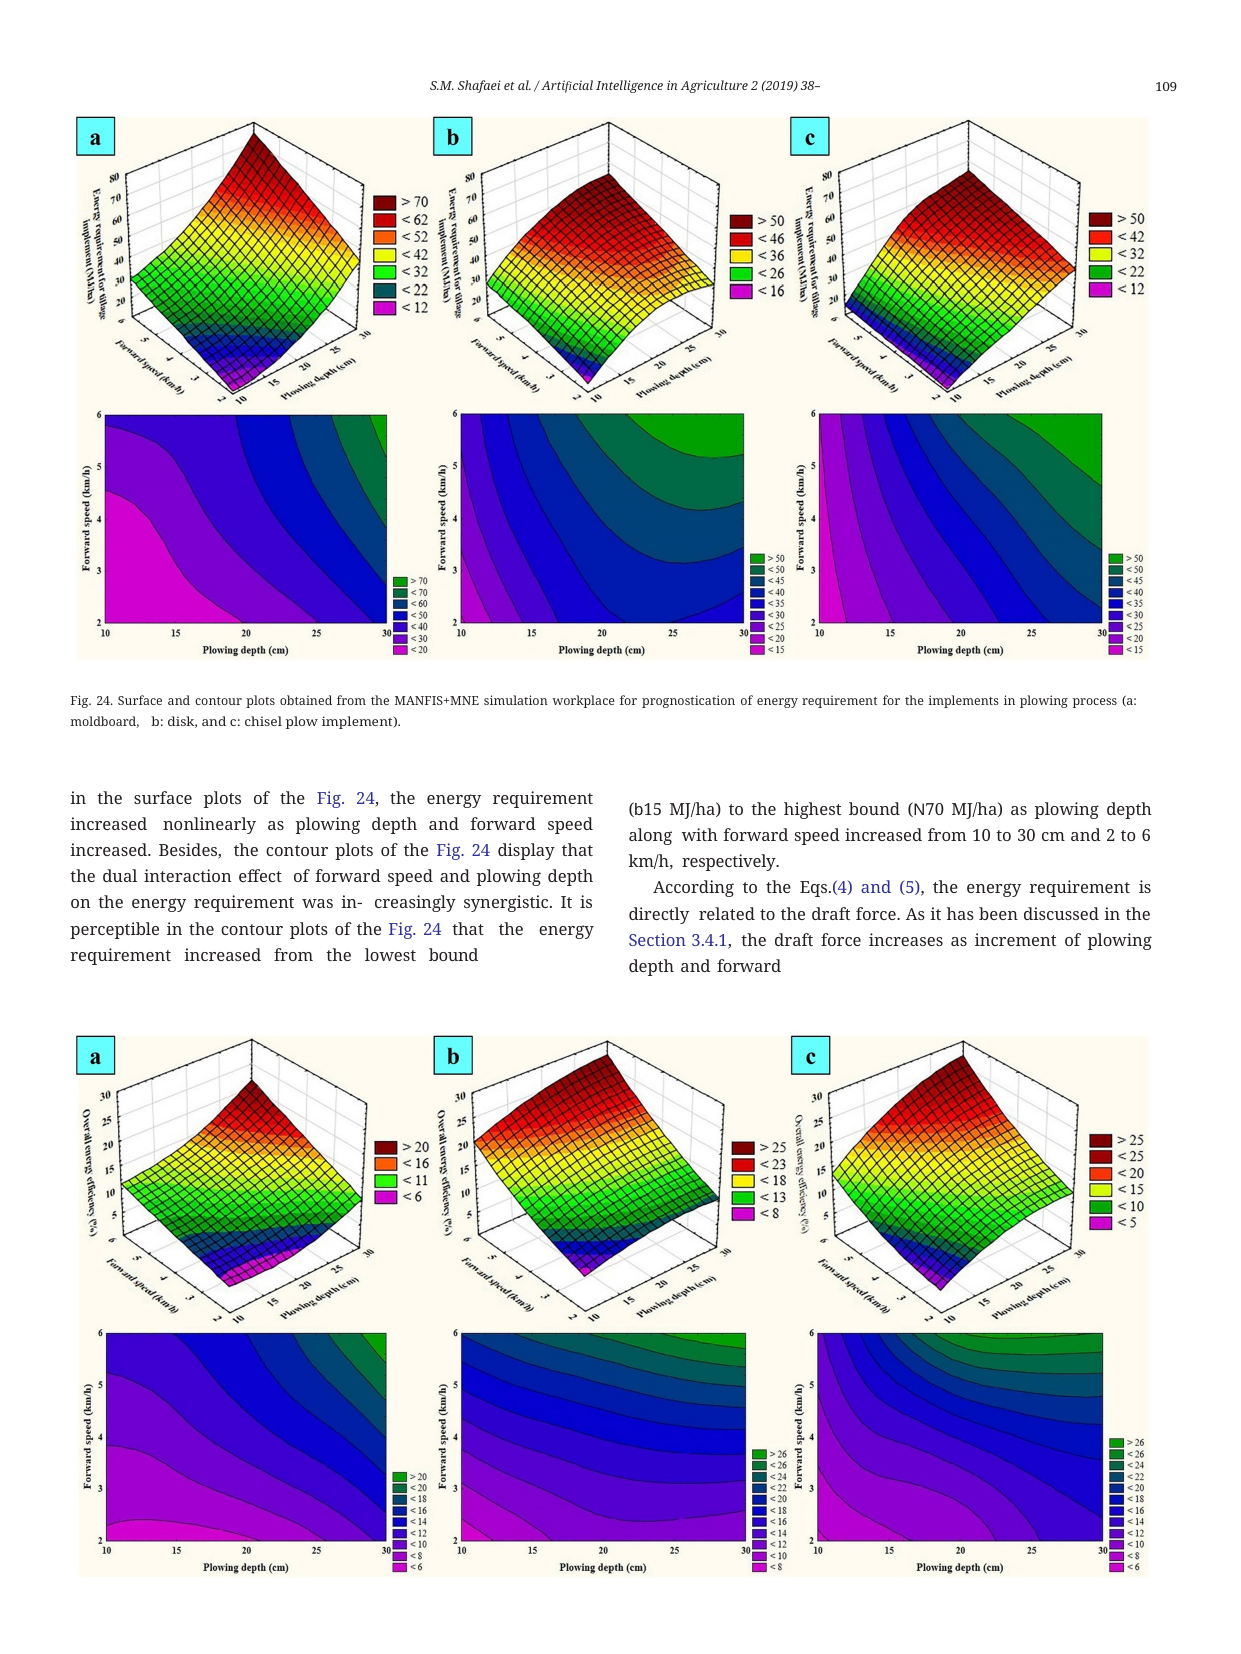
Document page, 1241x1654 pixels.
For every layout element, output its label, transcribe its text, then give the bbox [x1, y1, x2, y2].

picture [71, 112, 1150, 662]
text (b15 MJ/ha) to the highest bound (N70 MJ/ha) as plowing depth along with forward speed increased from 10 to 30 cm and 2 to 6 km/h, respectively. [628, 798, 1152, 873]
text in the surface plots of the Fig. 24, the energy requirement increased nonlinearly as plowing depth and forward speed increased. Besides, the contour plots of the Fig. 24 display that the dual interaction effect of forward speed and plowing depth on the energy requirement was in- creasingly synergistic. It is perceptible in the contour plots of the Fig. 24 that the energy requirement increased from the lowest bound [70, 787, 593, 966]
picture [71, 1031, 1150, 1579]
text According to the Eqs.(4) and (5), the energy requirement is directly related to the draft force. As it has been discussed in the Section 3.4.1, the draft force increases as increment of plowing depth and forward [628, 876, 1152, 977]
text Fig. 24. Surface and contour plots obtained from the MANFIS+MNE simulation workplace for prognostication of energy requirement for the implements in plowing process (a: moldboard, b: disk, and c: chisel plow implement). [70, 692, 1139, 730]
